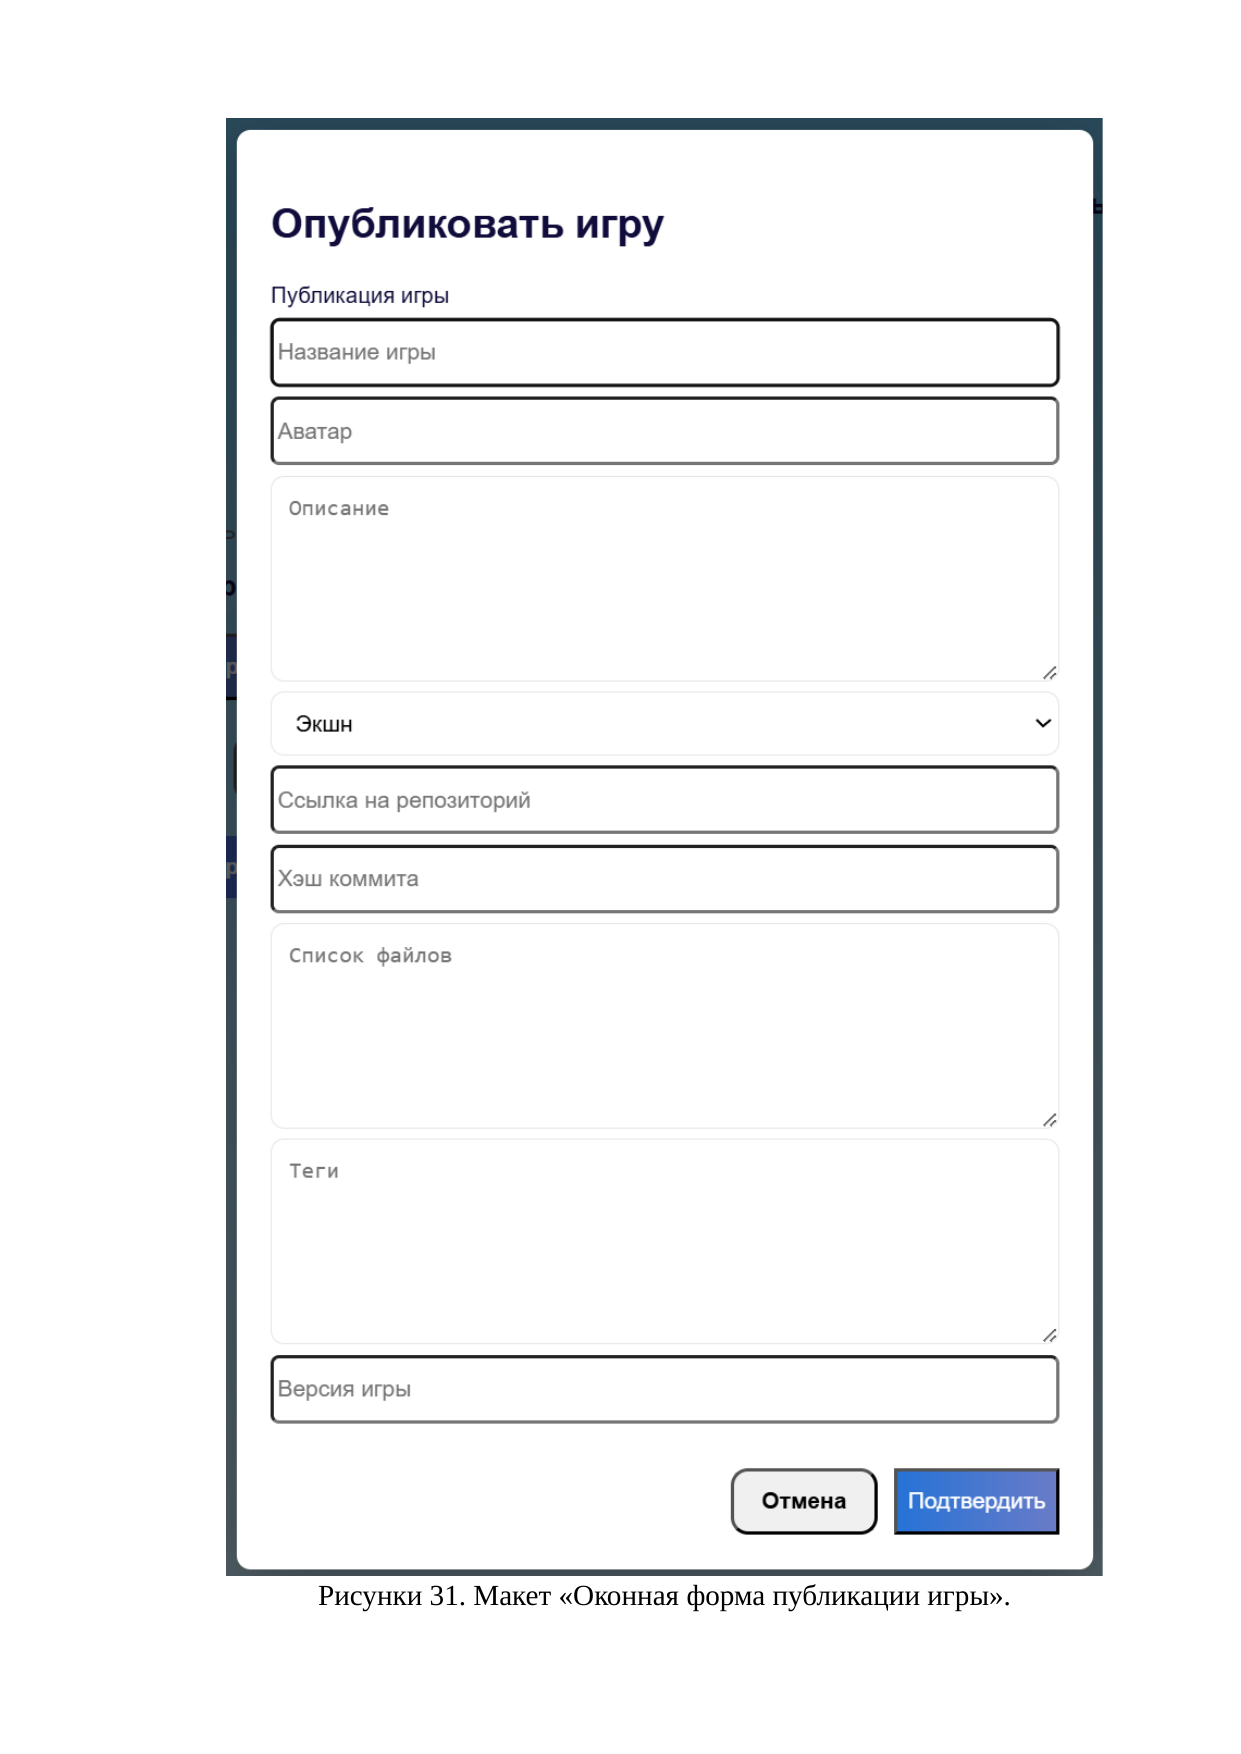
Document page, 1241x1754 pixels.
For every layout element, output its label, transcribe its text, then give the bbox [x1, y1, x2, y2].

picture [226, 118, 1103, 1576]
text Рисунки 31. Макет «Оконная форма публикации игры». [177, 1578, 1152, 1612]
